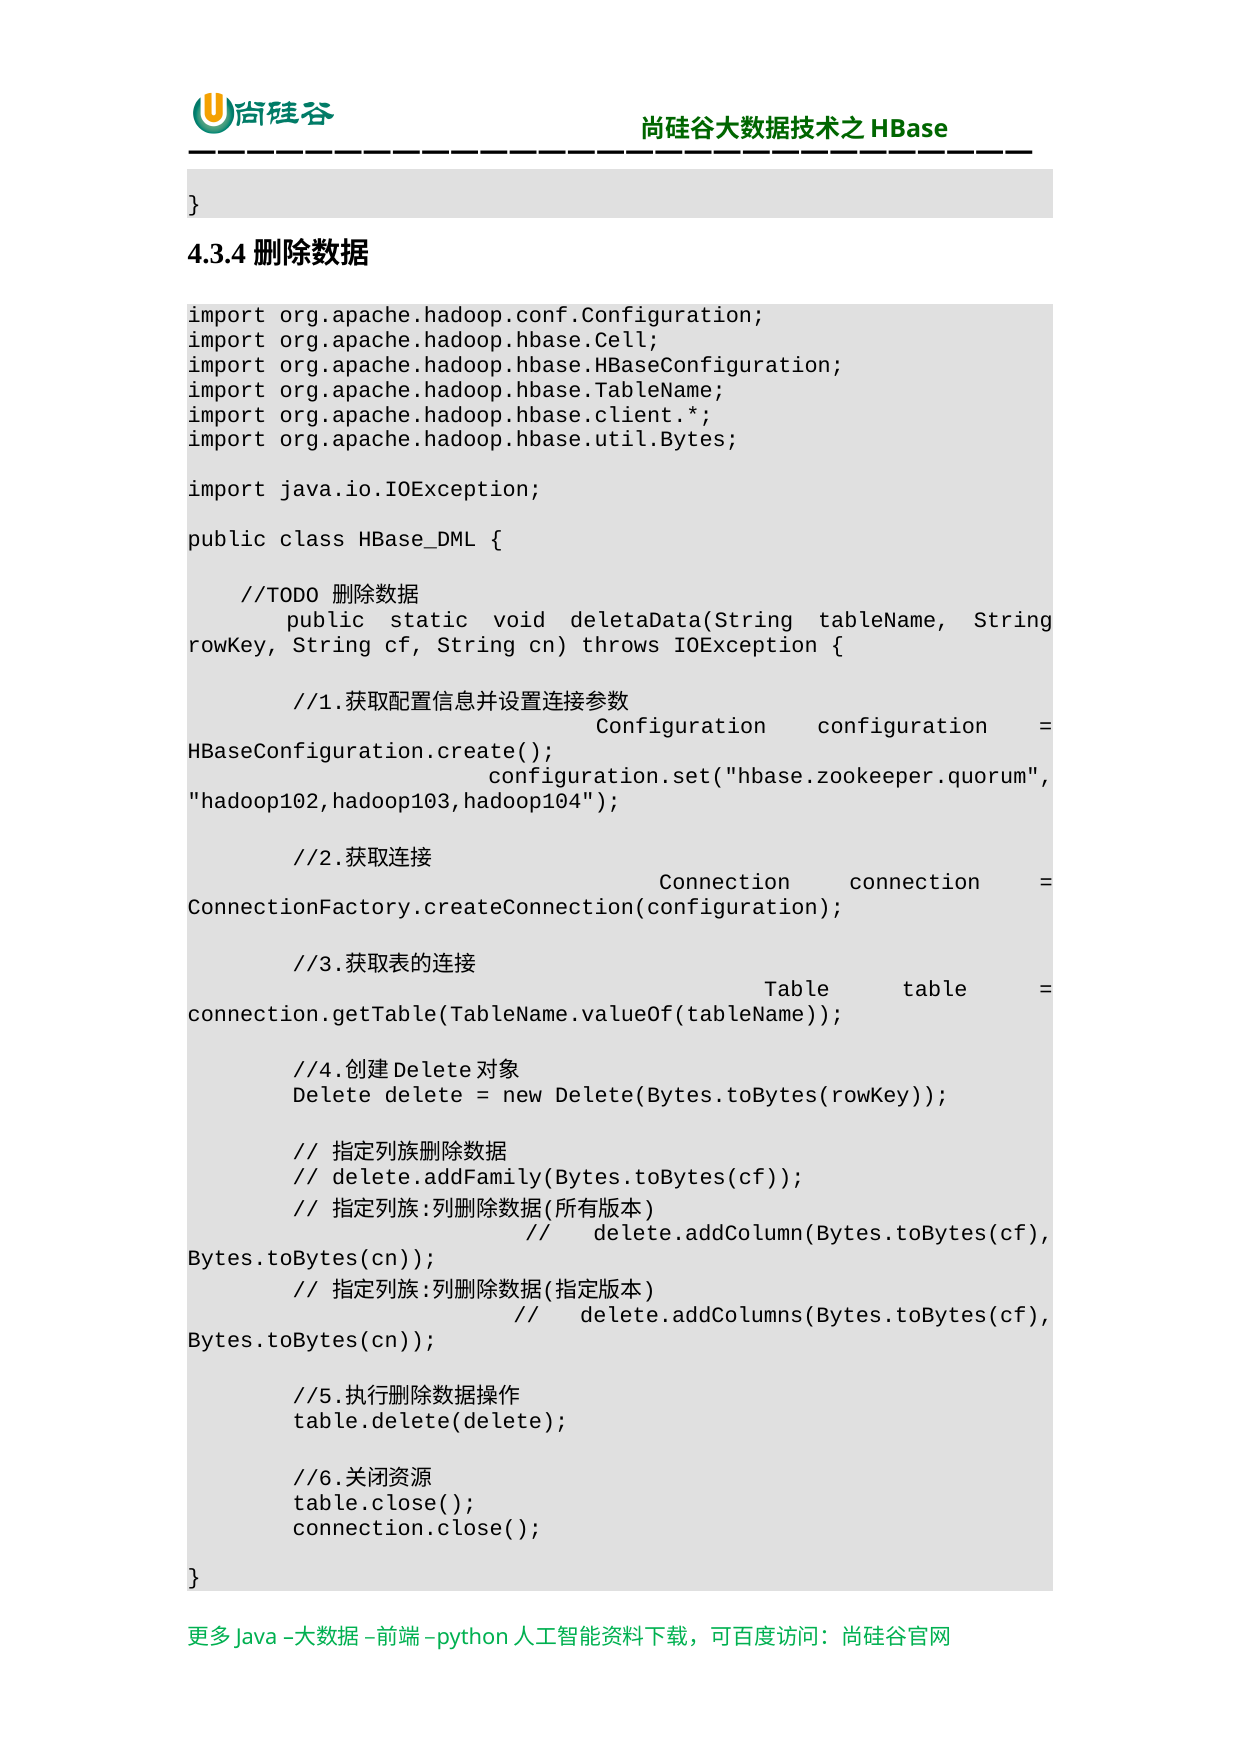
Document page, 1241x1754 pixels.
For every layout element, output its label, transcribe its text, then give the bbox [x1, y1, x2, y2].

text //5.执行删除数据操作 [187, 1378, 1053, 1411]
text connection.close(); [187, 1517, 1053, 1542]
text //4.创建Delete对象 [187, 1052, 1053, 1084]
text Configuration configuration = HBaseConfiguration.create(); [187, 716, 1053, 765]
text table.delete(delete); [187, 1411, 1053, 1435]
text //TODO 删除数据 [187, 577, 1053, 609]
text Delete delete = new Delete(Bytes.toBytes(rowKey)); [187, 1084, 1053, 1109]
text Connection connection = ConnectionFactory.createConnection(configuration); [187, 872, 1053, 921]
text import org.apache.hadoop.hbase.Cell; [187, 329, 1053, 354]
text } [187, 194, 1053, 218]
text // delete.addColumn(Bytes.toBytes(cf), Bytes.toBytes(cn)); [187, 1223, 1053, 1272]
text //1.获取配置信息并设置连接参数 [187, 684, 1053, 716]
text // 指定列族:列删除数据(所有版本) [187, 1191, 1053, 1223]
text //3.获取表的连接 [187, 946, 1053, 978]
text // delete.addFamily(Bytes.toBytes(cf)); [187, 1166, 1053, 1191]
text // 指定列族删除数据 [187, 1134, 1053, 1166]
picture [187, 88, 338, 138]
text // 指定列族:列删除数据(指定版本) [187, 1272, 1053, 1304]
text } [187, 1566, 1053, 1591]
text public class HBase_DML { [187, 528, 1053, 552]
text //6.关闭资源 [187, 1460, 1053, 1492]
text import org.apache.hadoop.conf.Configuration; [187, 304, 1053, 329]
text Table table = connection.getTable(TableName.valueOf(tableName)); [187, 978, 1053, 1027]
text import org.apache.hadoop.hbase.TableName; [187, 379, 1053, 404]
text import java.io.IOException; [187, 478, 1053, 503]
text // delete.addColumns(Bytes.toBytes(cf), Bytes.toBytes(cn)); [187, 1304, 1053, 1354]
text import org.apache.hadoop.hbase.HBaseConfiguration; [187, 354, 1053, 379]
text import org.apache.hadoop.hbase.client.*; [187, 404, 1053, 428]
text //2.获取连接 [187, 839, 1053, 872]
subtitle 4.3.4 删除数据 [187, 218, 1053, 283]
text public static void deletaData(String tableName, String rowKey, String cf, String cn) throws IOException { [187, 609, 1053, 659]
text configuration.set("hbase.zookeeper.quorum", "hadoop102,hadoop103,hadoop104"); [187, 765, 1053, 815]
text table.close(); [187, 1492, 1053, 1517]
text import org.apache.hadoop.hbase.util.Bytes; [187, 428, 1053, 453]
